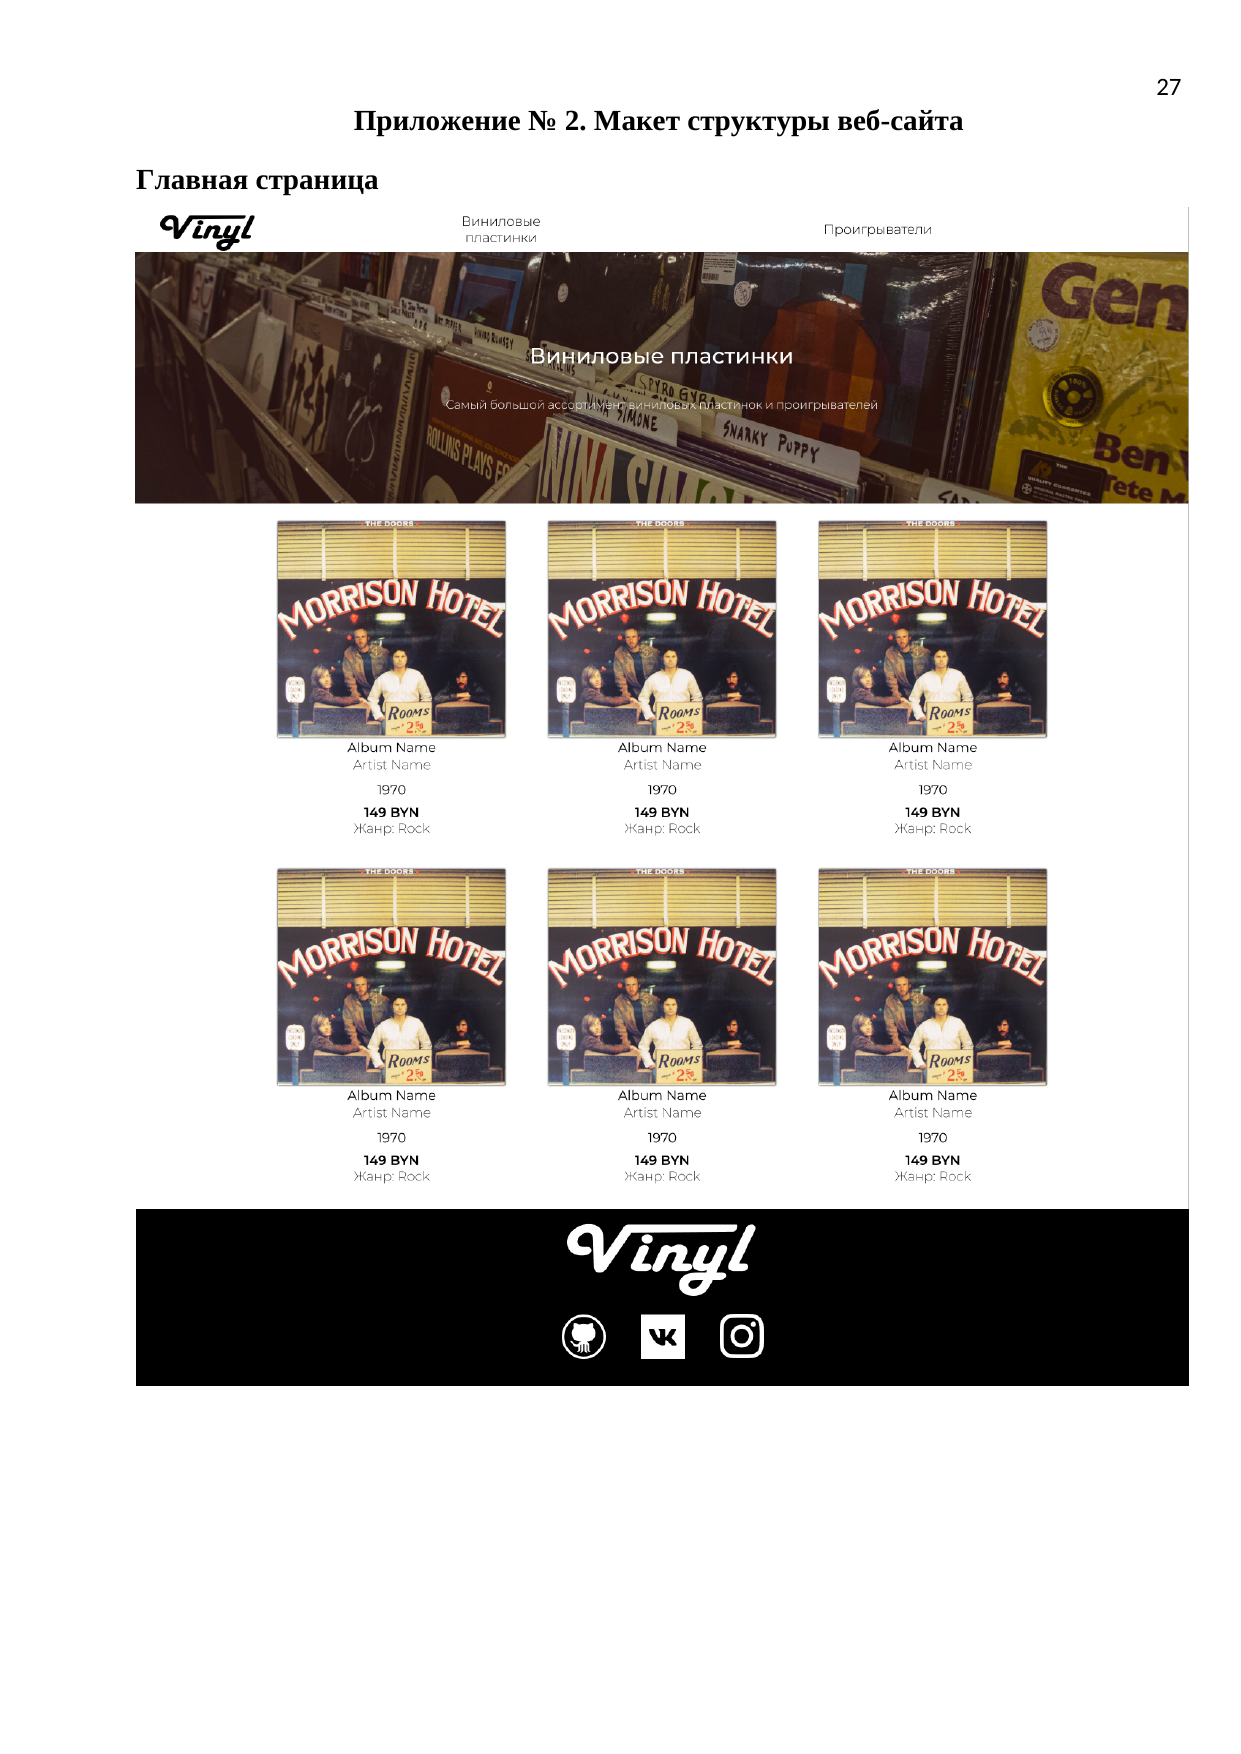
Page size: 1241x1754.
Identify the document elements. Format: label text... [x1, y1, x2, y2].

picture [135, 207, 1189, 1386]
subtitle Главная страница [136, 162, 1181, 195]
subtitle Приложение № 2. Макет структуры веб-сайта [136, 103, 1181, 137]
